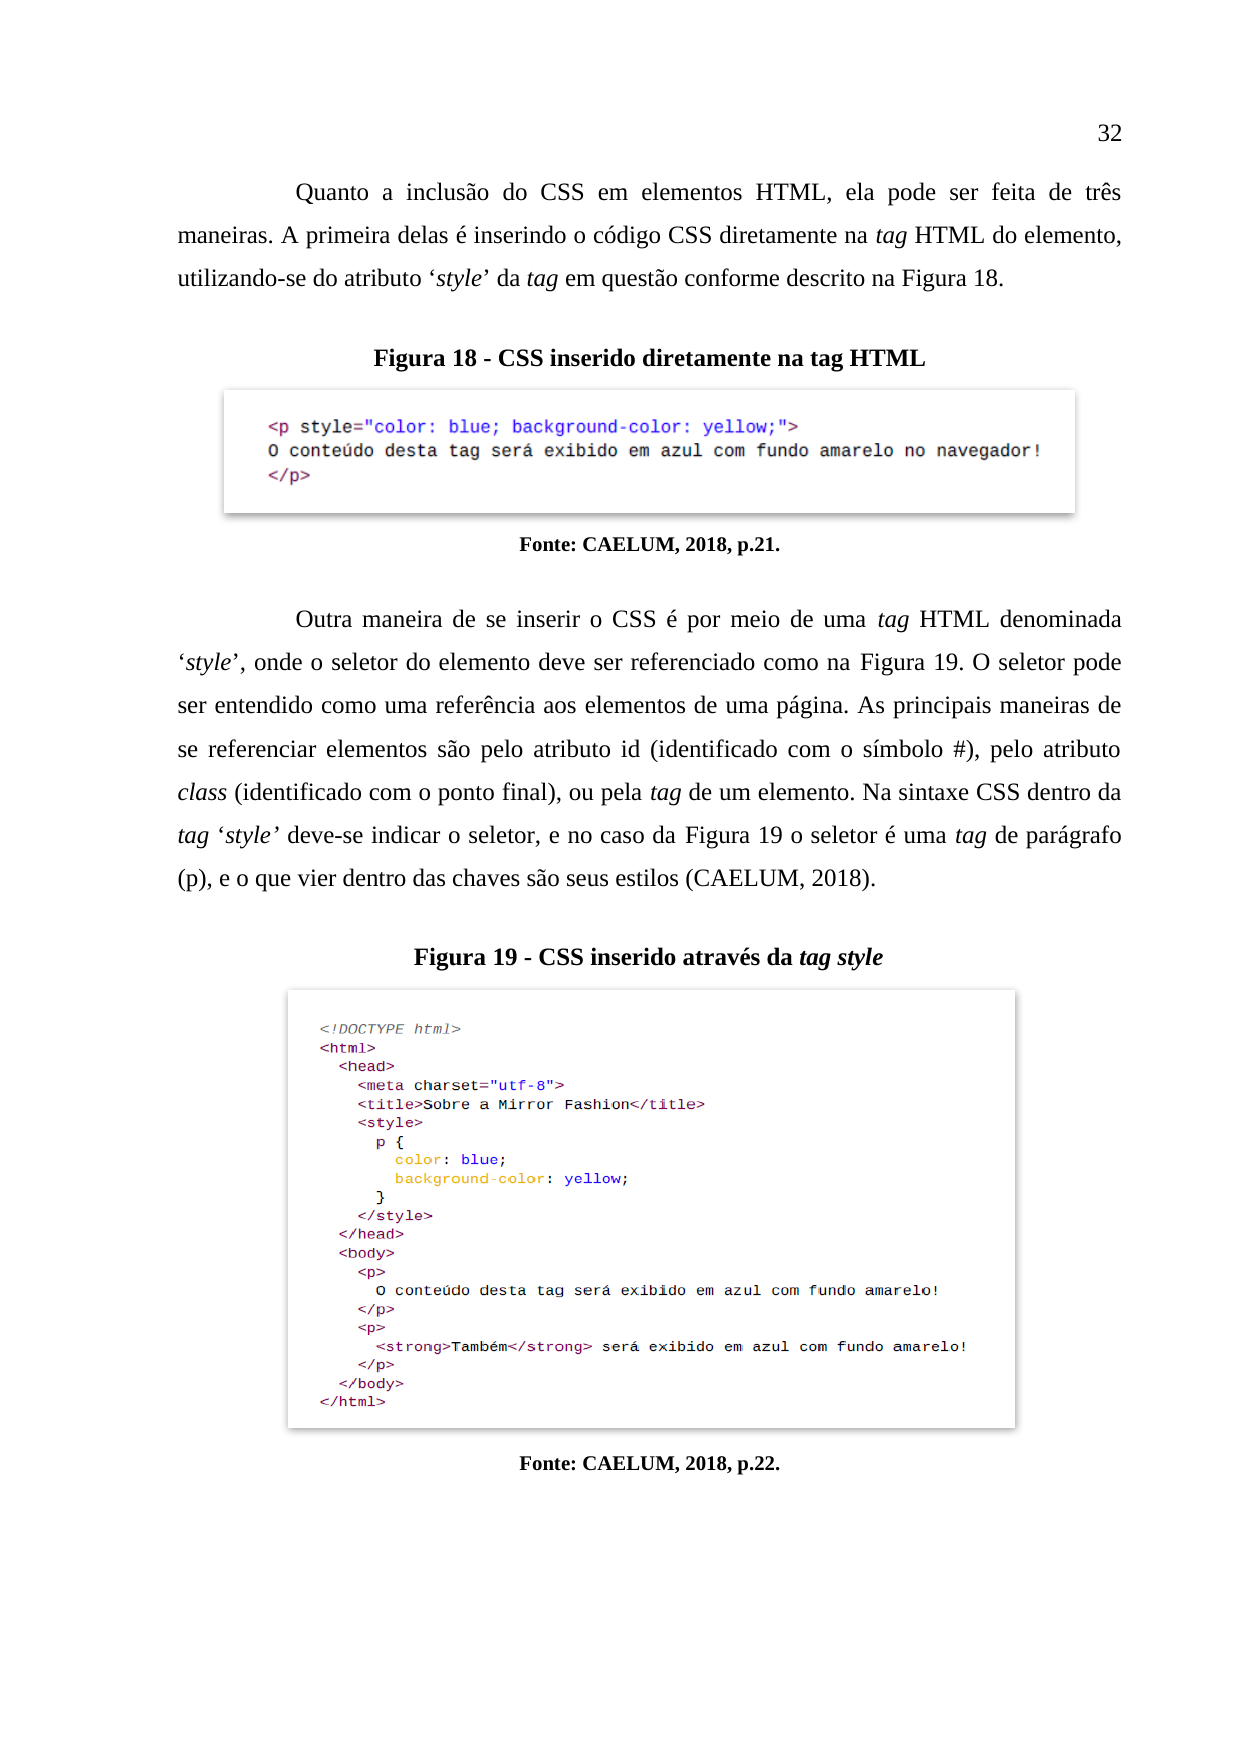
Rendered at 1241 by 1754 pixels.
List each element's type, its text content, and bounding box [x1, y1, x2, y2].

text Figura 18 - CSS inserido diretamente na tag HTML [177, 343, 1122, 371]
text Quanto a inclusão do CSS em elementos HTML, ela pode ser feita de três maneiras. A primeira delas é inserindo o código CSS diretamente na tag HTML do elemento, utilizando-se do atributo ‘style’ da tag em questão conforme descrito na Figura 21. [177, 177, 1122, 292]
text Fonte: CAELUM, 2018, p.21. [177, 532, 1122, 556]
picture [239, 404, 1060, 499]
text Outra maneira de se inserir o CSS é por meio de uma tag HTML denominada ‘style’, onde o seletor do elemento deve ser referenciado como na Figura 22. O seletor pode ser entendido como uma referência aos elementos de uma página. As principais maneiras de se referenciar elementos são pelo atributo id (identificado com o símbolo #), pelo atributo class (identificado com o ponto final), ou pela tag de um elemento. Na sintaxe CSS dentro da tag ‘style’ deve-se indicar o seletor, e no caso da Figura 22 o seletor é uma tag de parágrafo (p), e o que vier dentro das chaves são seus estilos (CAELUM, 2018). [177, 604, 1122, 892]
text Figura 19 - CSS inserido através da tag style [177, 942, 1122, 971]
picture [303, 1004, 1000, 1414]
text Fonte: CAELUM, 2018, p.22. [177, 1451, 1122, 1475]
